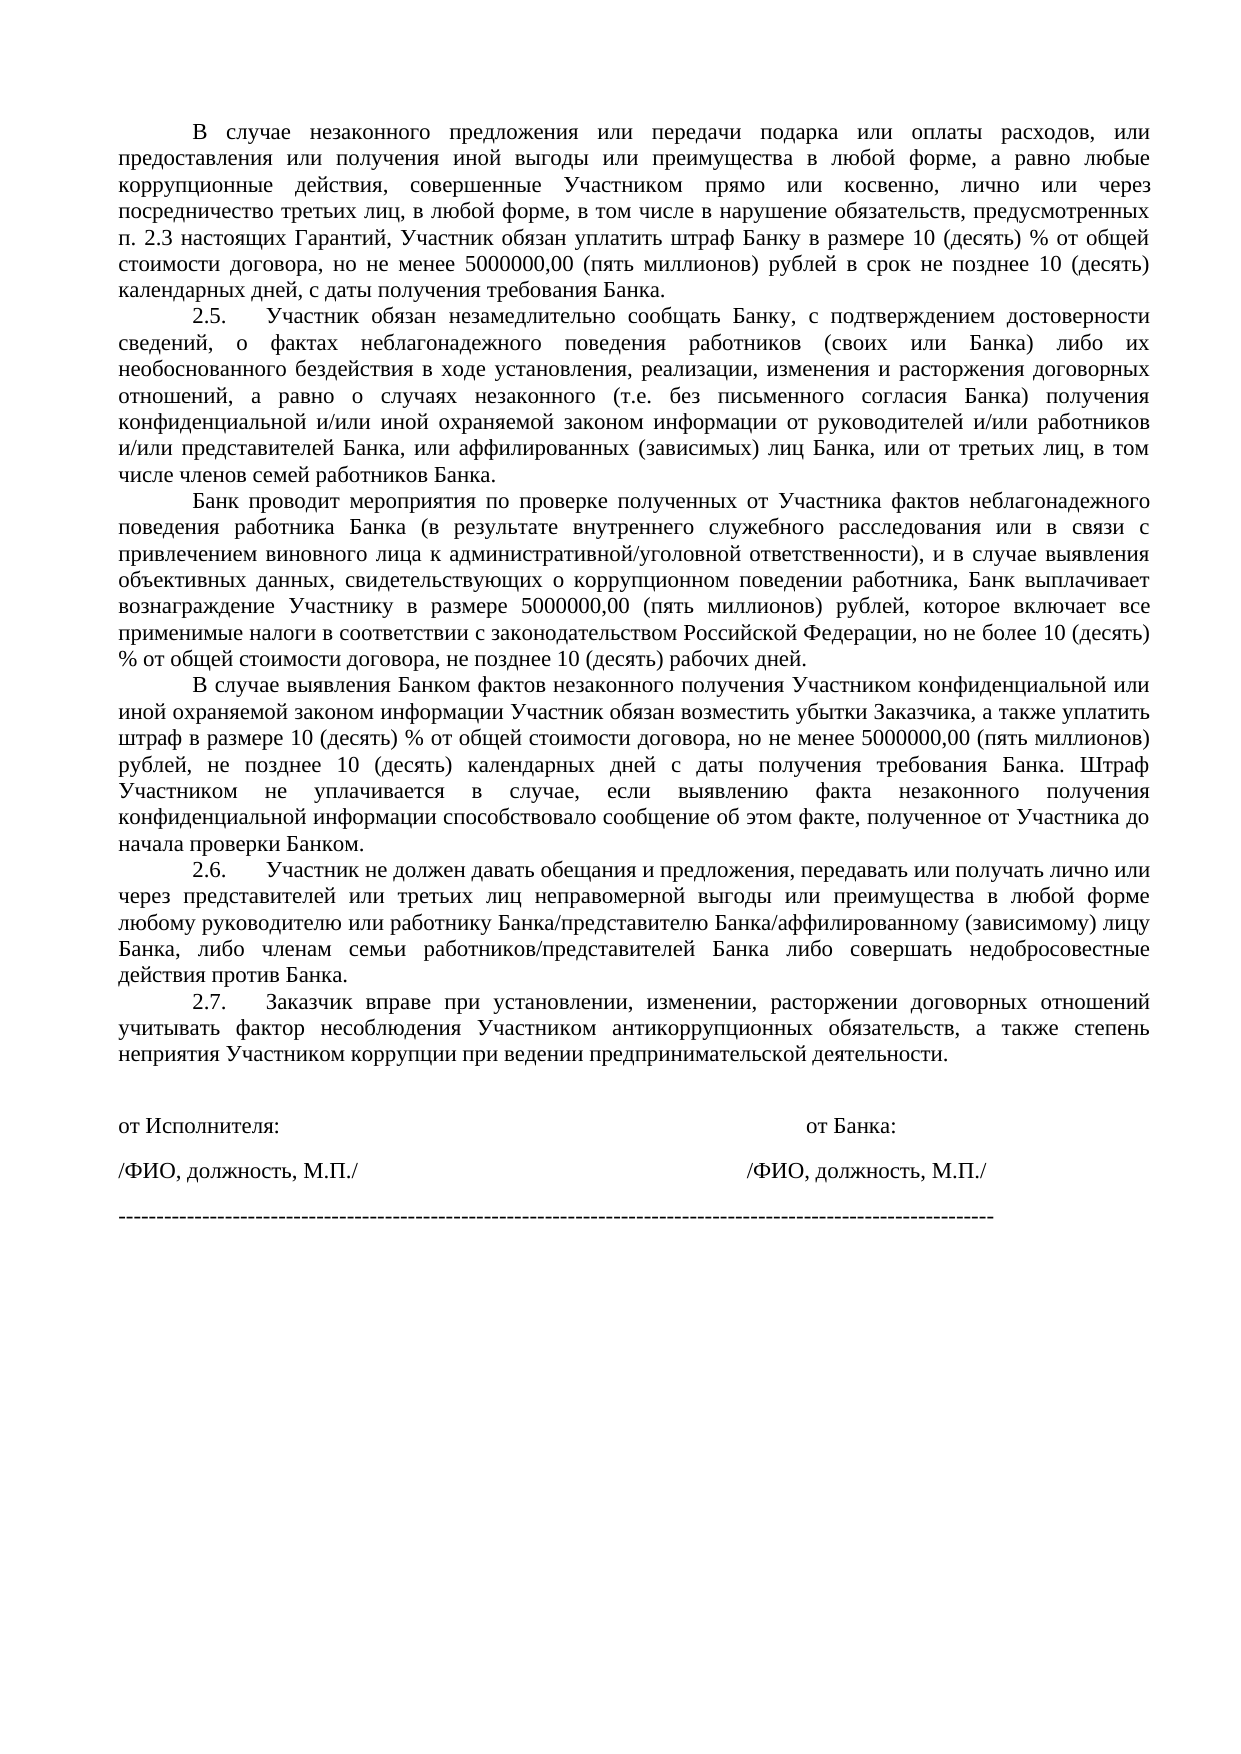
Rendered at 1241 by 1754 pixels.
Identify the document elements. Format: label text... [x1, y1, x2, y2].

text Банк проводит мероприятия по проверке полученных от Участника фактов неблагонадежного поведения работника Банка (в результате внутреннего служебного расследования или в связи с привлечением виновного лица к административной/уголовной ответственности), и в случае выявления объективных данных, свидетельствующих о коррупционном поведении работника, Банк выплачивает вознаграждение Участнику в размере 5000000,00 (пять миллионов) рублей, которое включает все применимые налоги в соответствии с законодательством Российской Федерации, но не более 10 (десять) % от общей стоимости договора, не позднее 10 (десять) рабочих дней. [118, 487, 1152, 672]
list Участник обязан незамедлительно сообщать Банку, с подтверждением достоверности сведений, о фактах неблагонадежного поведения работников (своих или Банка) либо их необоснованного бездействия в ходе установления, реализации, изменения и расторжения договорных отношений, а равно о случаях незаконного (т.е. без письменного согласия Банка) получения конфиденциальной и/или иной охраняемой законом информации от руководителей и/или работников и/или представителей Банка, или аффилированных (зависимых) лиц Банка, или от третьих лиц, в том числе членов семей работников Банка. [118, 303, 1152, 487]
text В случае незаконного предложения или передачи подарка или оплаты расходов, или предоставления или получения иной выгоды или преимущества в любой форме, а равно любые коррупционные действия, совершенные Участником прямо или косвенно, лично или через посредничество третьих лиц, в любой форме, в том числе в нарушение обязательств, предусмотренных п. 2.3 настоящих Гарантий, Участник обязан уплатить штраф Банку в размере 10 (десять) % от общей стоимости договора, но не менее 5000000,00 (пять миллионов) рублей в срок не позднее 10 (десять) календарных дней, с даты получения требования Банка. [118, 118, 1152, 303]
text от Исполнителя: от Банка: [118, 1112, 1152, 1138]
text В случае выявления Банком фактов незаконного получения Участником конфиденциальной или иной охраняемой законом информации Участник обязан возместить убытки Заказчика, а также уплатить штраф в размере 10 (десять) % от общей стоимости договора, но не менее 5000000,00 (пять миллионов) рублей, не позднее 10 (десять) календарных дней с даты получения требования Банка. Штраф Участником не уплачивается в случае, если выявлению факта незаконного получения конфиденциальной информации способствовало сообщение об этом факте, полученное от Участника до начала проверки Банком. [118, 672, 1152, 856]
text ------------------------------------------------------------------------------------------------------------------- [118, 1202, 1152, 1228]
list Заказчик вправе при установлении, изменении, расторжении договорных отношений учитывать фактор несоблюдения Участником антикоррупционных обязательств, а также степень неприятия Участником коррупции при ведении предпринимательской деятельности. [118, 988, 1152, 1067]
list Участник не должен давать обещания и предложения, передавать или получать лично или через представителей или третьих лиц неправомерной выгоды или преимущества в любой форме любому руководителю или работнику Банка/представителю Банка/аффилированному (зависимому) лицу Банка, либо членам семьи работников/представителей Банка либо совершать недобросовестные действия против Банка. [118, 856, 1152, 988]
text /ФИО, должность, М.П./ /ФИО, должность, М.П./ [118, 1157, 1152, 1183]
